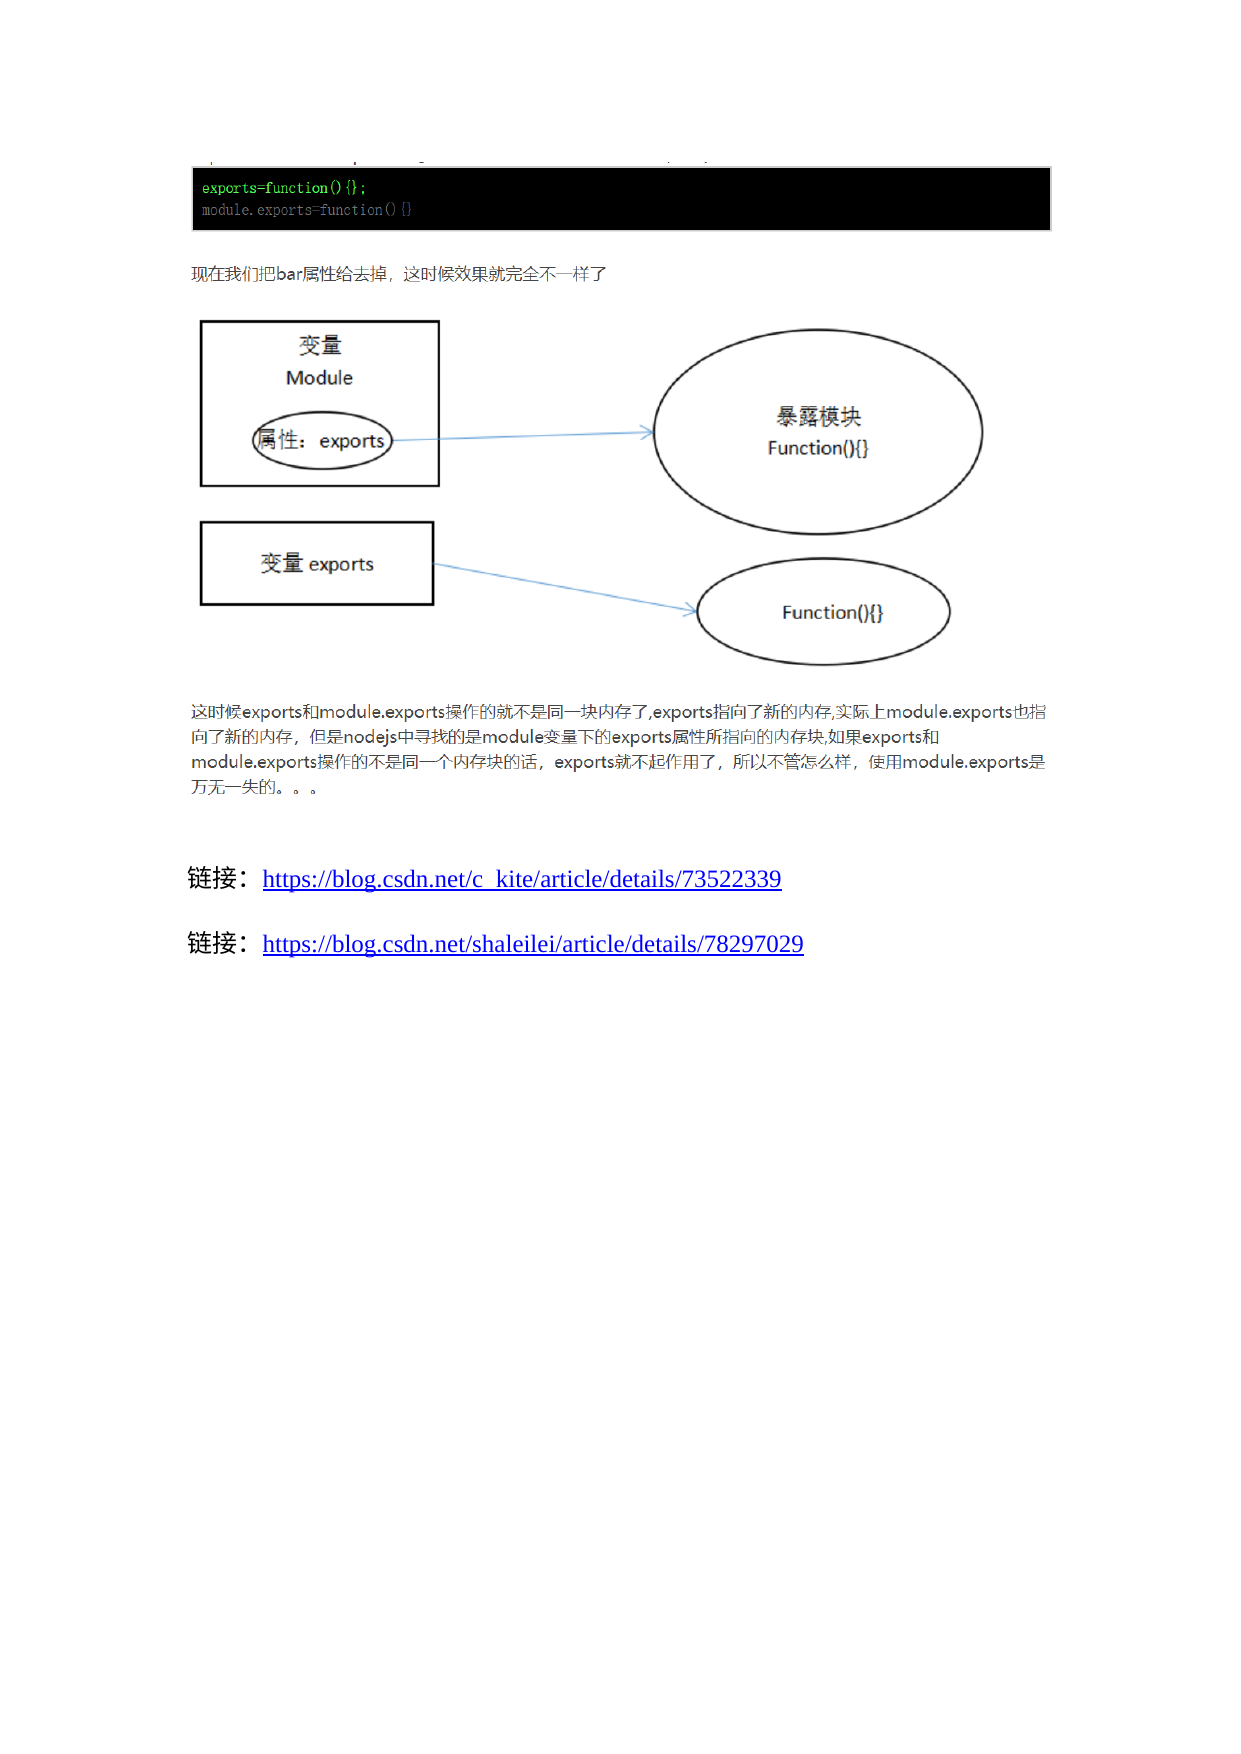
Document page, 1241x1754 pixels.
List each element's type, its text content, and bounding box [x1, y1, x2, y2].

picture [187, 162, 1053, 798]
list 链接：https://blog.csdn.net/c_kite/article/details/73522339 [187, 844, 1053, 909]
list 链接：https://blog.csdn.net/shaleilei/article/details/78297029 [187, 909, 1053, 974]
